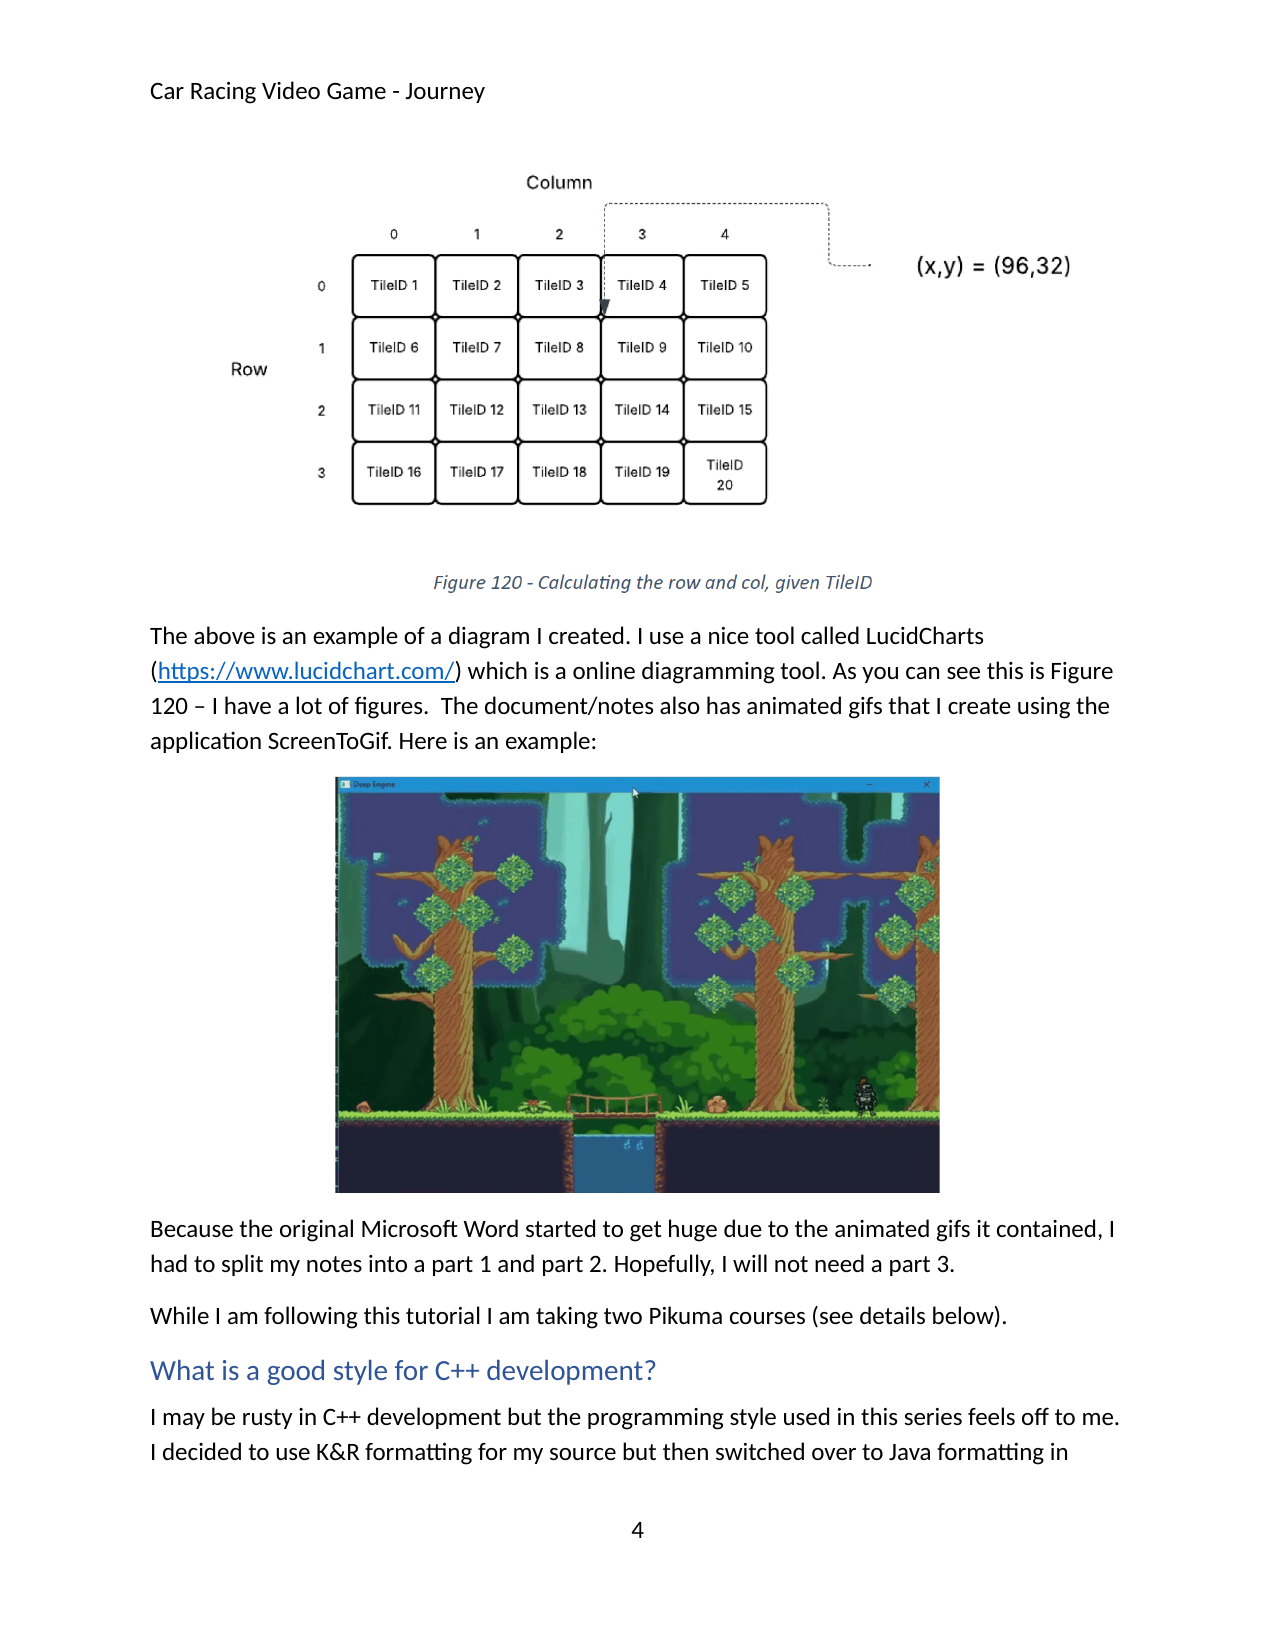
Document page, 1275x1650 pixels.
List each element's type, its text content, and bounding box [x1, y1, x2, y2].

text The above is an example of a diagram I created. I use a nice tool called LucidCharts (https://www.lucidchart.com/) which is a online diagramming tool. As you can see this is Figure 120 – I have a lot of figures. The document/notes also has animated gifs that I create using the application ScreenToGif. Here is an example: [150, 620, 1125, 755]
text Because the original Microsoft Word started to get huge due to the animated gifs it contained, I had to split my notes into a part 1 and part 2. Hopefully, I will not need a part 3. [150, 1213, 1125, 1279]
text While I am following this tutorial I am taking two Pikuma courses (see details below). [150, 1300, 1125, 1331]
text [150, 1401, 1125, 1467]
picture [150, 150, 1125, 599]
subtitle What is a good style for C++ development? [150, 1352, 1125, 1387]
picture [335, 776, 940, 1193]
